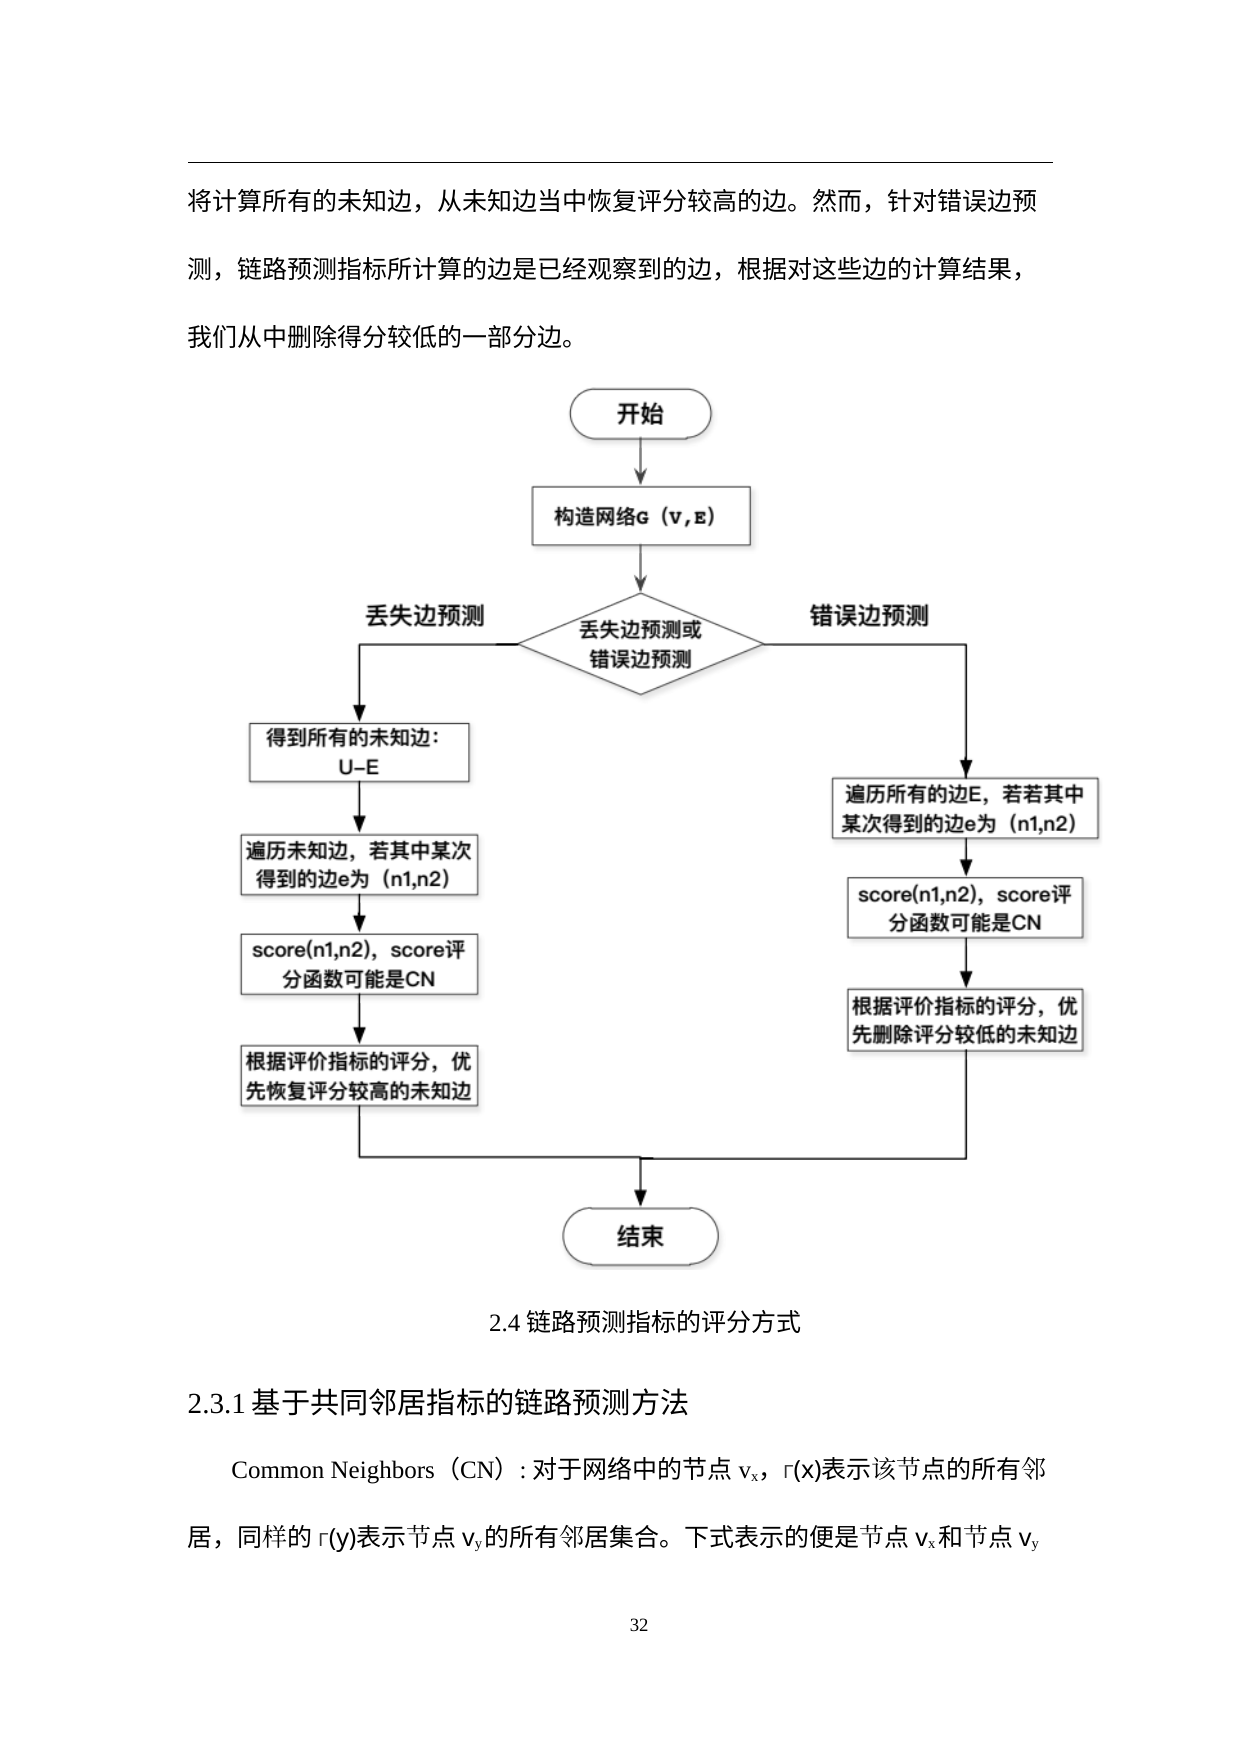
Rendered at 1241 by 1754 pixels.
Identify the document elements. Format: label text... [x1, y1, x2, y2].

subtitle 2.3.1基于共同邻居指标的链路预测方法 [187, 1379, 1053, 1421]
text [187, 1434, 1053, 1570]
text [187, 166, 1053, 369]
text 2.4 链路预测指标的评分方式 [187, 1286, 1053, 1354]
